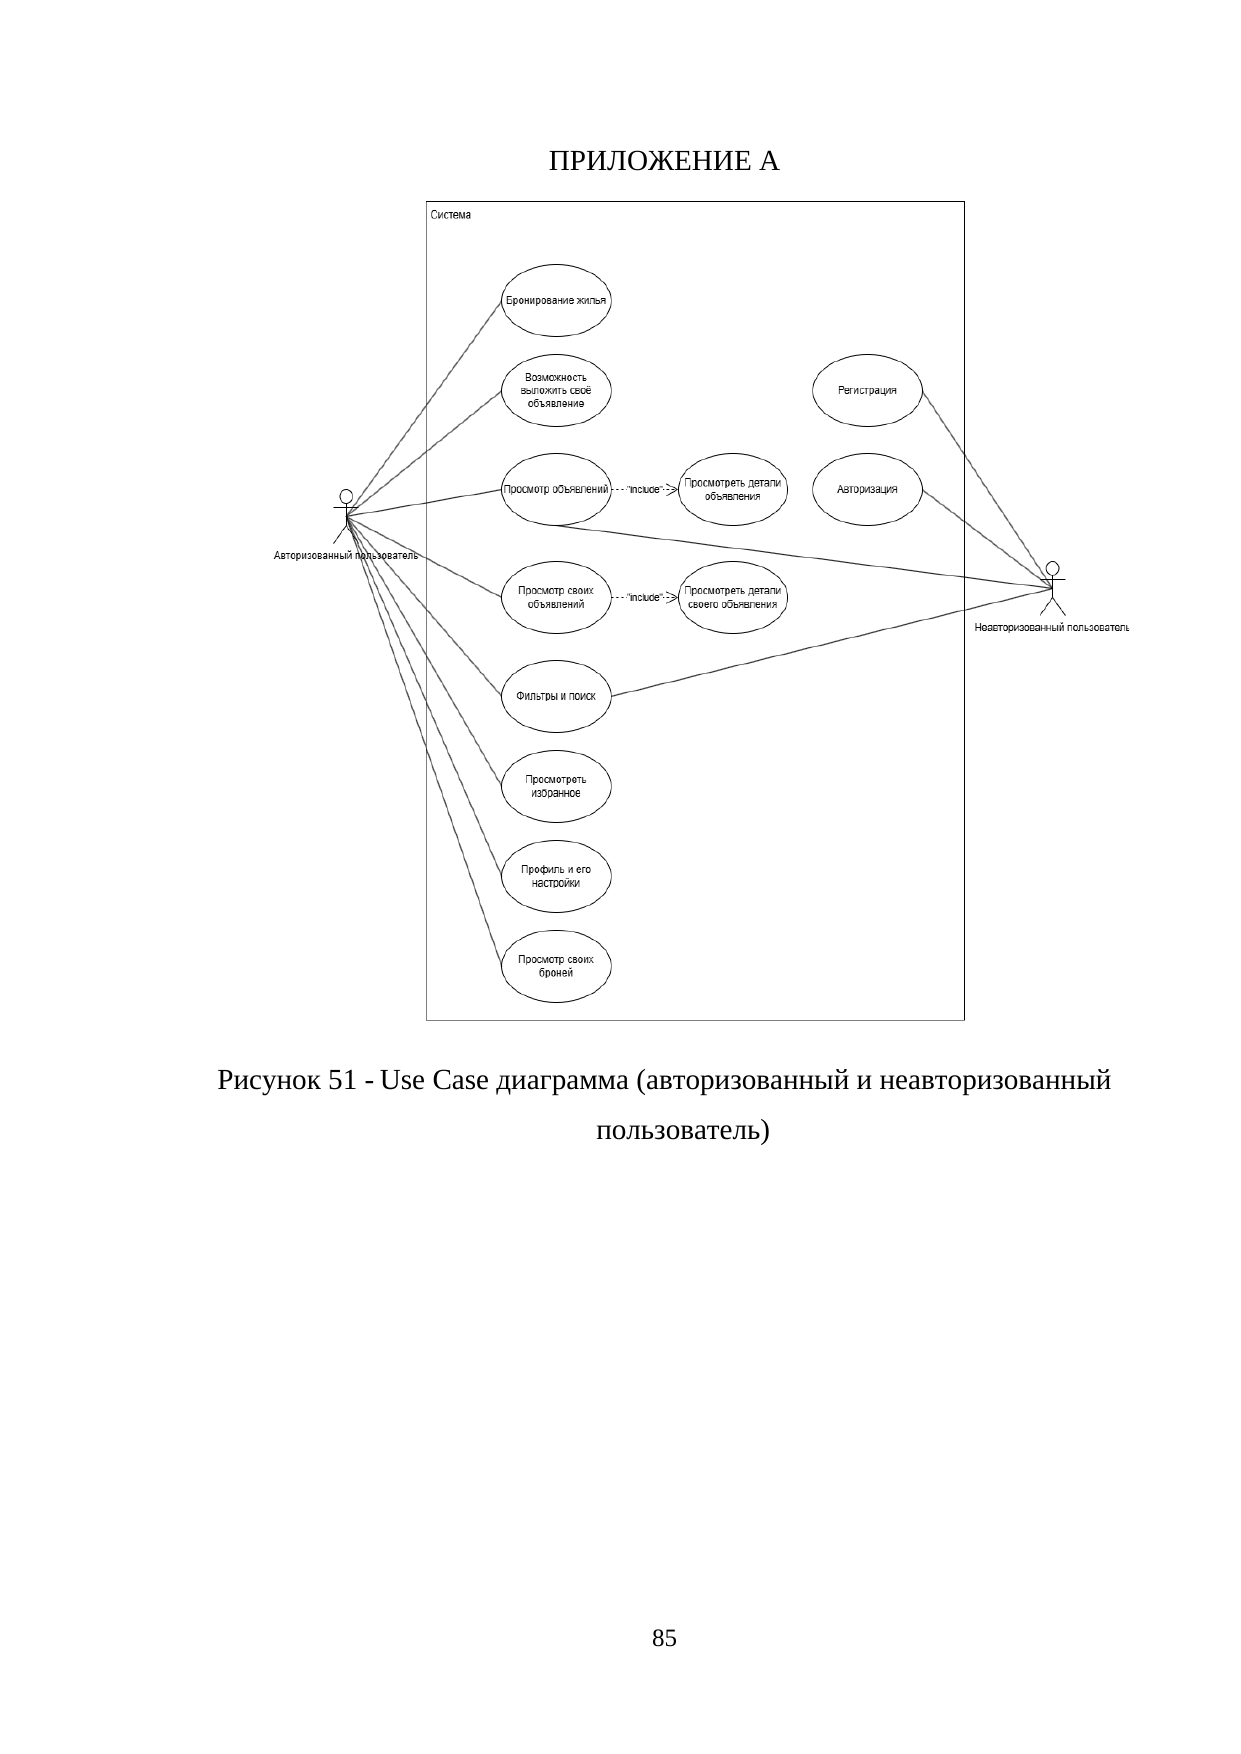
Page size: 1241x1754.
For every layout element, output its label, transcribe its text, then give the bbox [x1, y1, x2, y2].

text ПРИЛОЖЕНИЕ А [177, 143, 1152, 177]
text Use Case диаграмма (авторизованный и неавторизованный пользователь) [177, 1062, 1152, 1146]
picture [273, 201, 1130, 1021]
